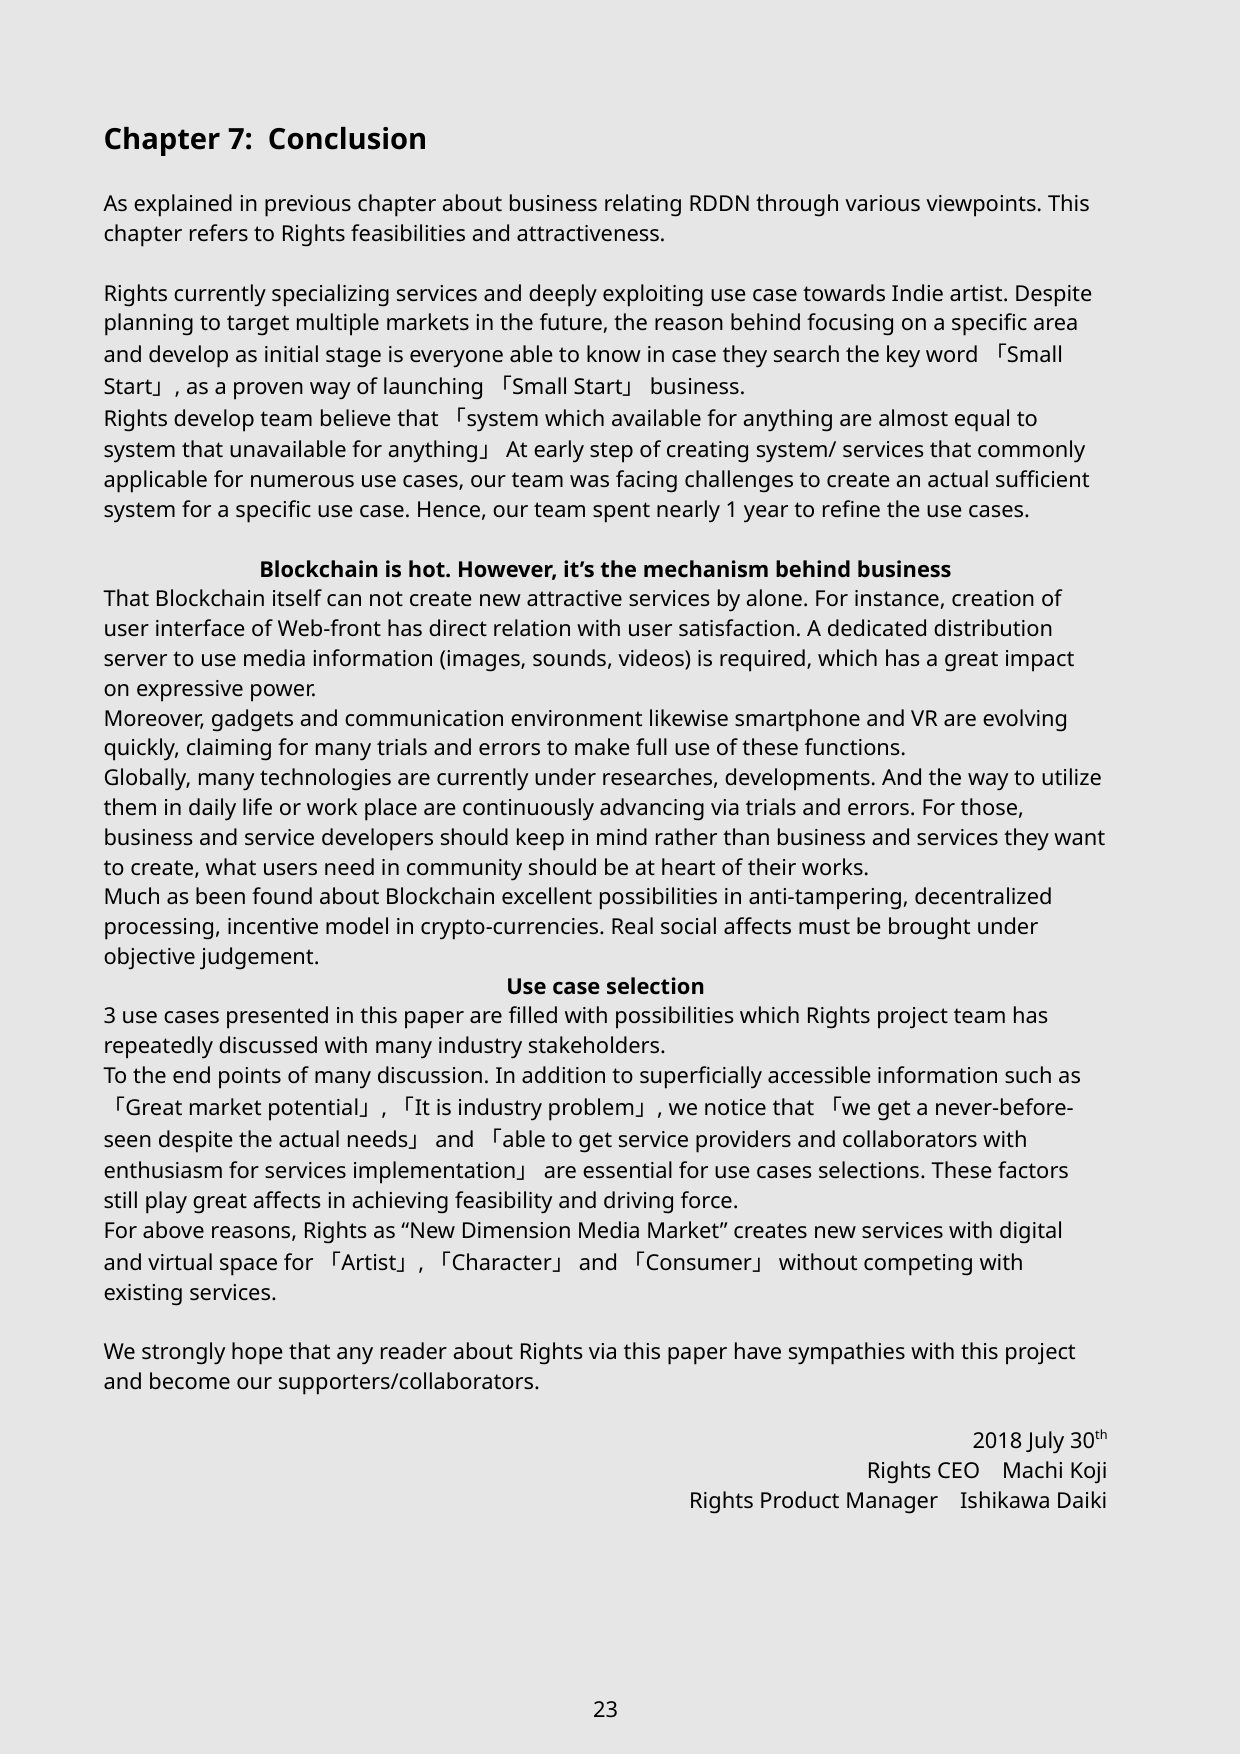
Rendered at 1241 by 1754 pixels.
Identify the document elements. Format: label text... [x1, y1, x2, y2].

text Use case selection [103, 971, 1107, 1000]
text As explained in previous chapter about business relating RDDN through various viewpoints. This chapter refers to Rights feasibilities and attractiveness. [103, 188, 1107, 248]
text Rights currently specializing services and deeply exploiting use case towards Indie artist. Despite planning to target multiple markets in the future, the reason behind focusing on a specific area and develop as initial stage is everyone able to know in case they search the key word 「Small Start」, as a proven way of launching 「Small Start」 business. [103, 277, 1107, 401]
text For above reasons, Rights as “New Dimension Media Market” creates new services with digital and virtual space for 「Artist」, 「Character」 and 「Consumer」 without competing with existing services. [103, 1215, 1107, 1306]
text Moreover, gadgets and communication environment likewise smartphone and VR are evolving quickly, claiming for many trials and errors to make full use of these functions. [103, 702, 1107, 762]
text 3 use cases presented in this paper are filled with possibilities which Rights project team has repeatedly discussed with many industry stakeholders. [103, 1000, 1107, 1060]
text Rights develop team believe that 「system which available for anything are almost equal to system that unavailable for anything」 At early step of creating system/ services that commonly applicable for numerous use cases, our team was facing challenges to create an actual sufficient system for a specific use case. Hence, our team spent nearly 1 year to refine the use cases. [103, 401, 1107, 524]
text To the end points of many discussion. In addition to superficially accessible information such as 「Great market potential」, 「It is industry problem」, we notice that 「we get a never-before-seen despite the actual needs」 and 「able to get service providers and collaborators with enthusiasm for services implementation」 are essential for use cases selections. These factors still play great affects in achieving feasibility and driving force. [103, 1060, 1107, 1215]
text Rights CEO Machi Koji [103, 1455, 1107, 1485]
text That Blockchain itself can not create new attractive services by alone. For instance, creation of user interface of Web-front has direct relation with user satisfaction. A dedicated distribution server to use media information (images, sounds, videos) is required, which has a great impact on expressive power. [103, 583, 1107, 702]
subtitle Chapter 7: Conclusion [103, 119, 1107, 158]
text Blockchain is hot. However, it’s the mechanism behind business [103, 553, 1107, 583]
text Rights Product Manager Ishikawa Daiki [103, 1485, 1107, 1515]
text We strongly hope that any reader about Rights via this paper have sympathies with this project and become our supporters/collaborators. [103, 1336, 1107, 1396]
text Globally, many technologies are currently under researches, developments. And the way to utilize them in daily life or work place are continuously advancing via trials and errors. For those, business and service developers should keep in mind rather than business and services they want to create, what users need in community should be at heart of their works. [103, 762, 1107, 881]
text Much as been found about Blockchain excellent possibilities in anti-tampering, decentralized processing, incentive model in crypto-currencies. Real social affects must be brought under objective judgement. [103, 881, 1107, 971]
text 2018 July 30th [103, 1425, 1107, 1455]
